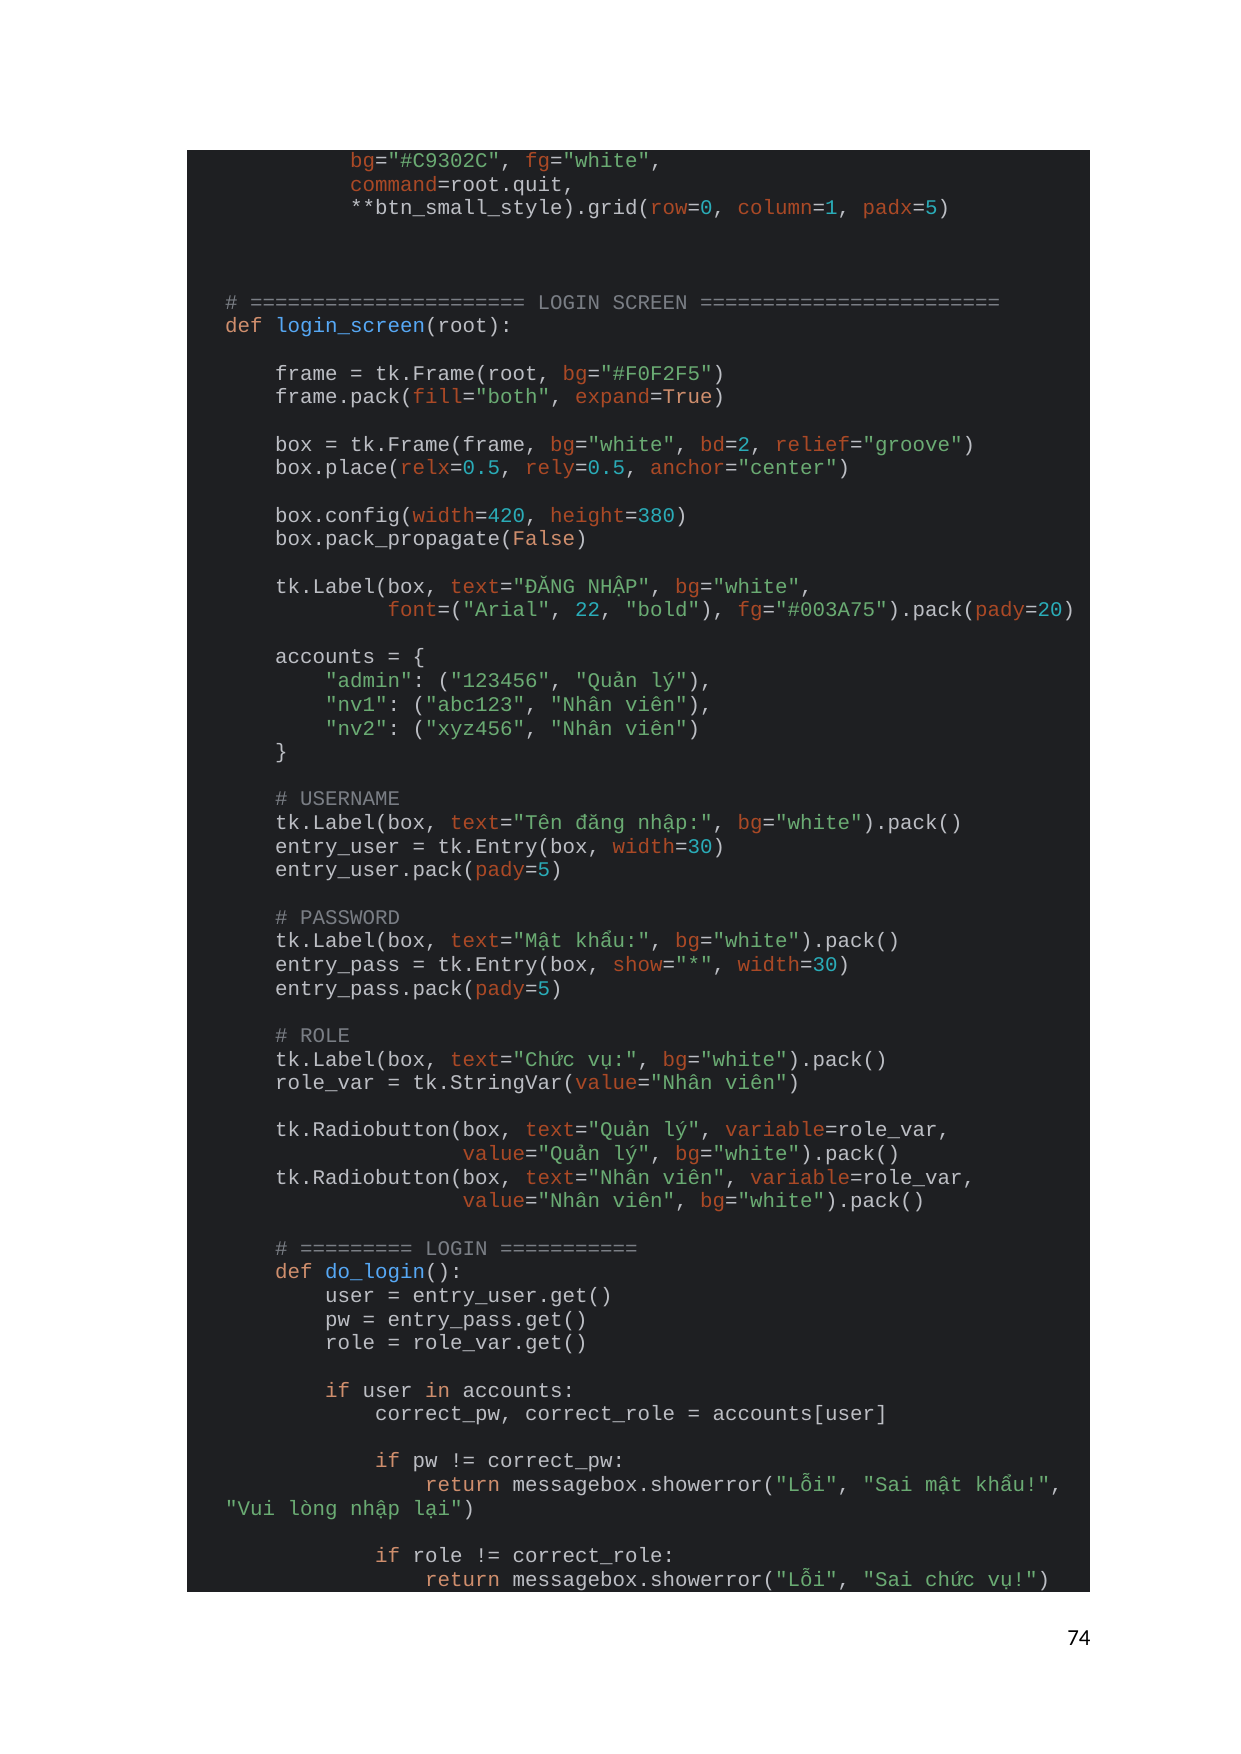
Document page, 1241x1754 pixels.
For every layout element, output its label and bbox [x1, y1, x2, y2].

list [187, 150, 1090, 1592]
